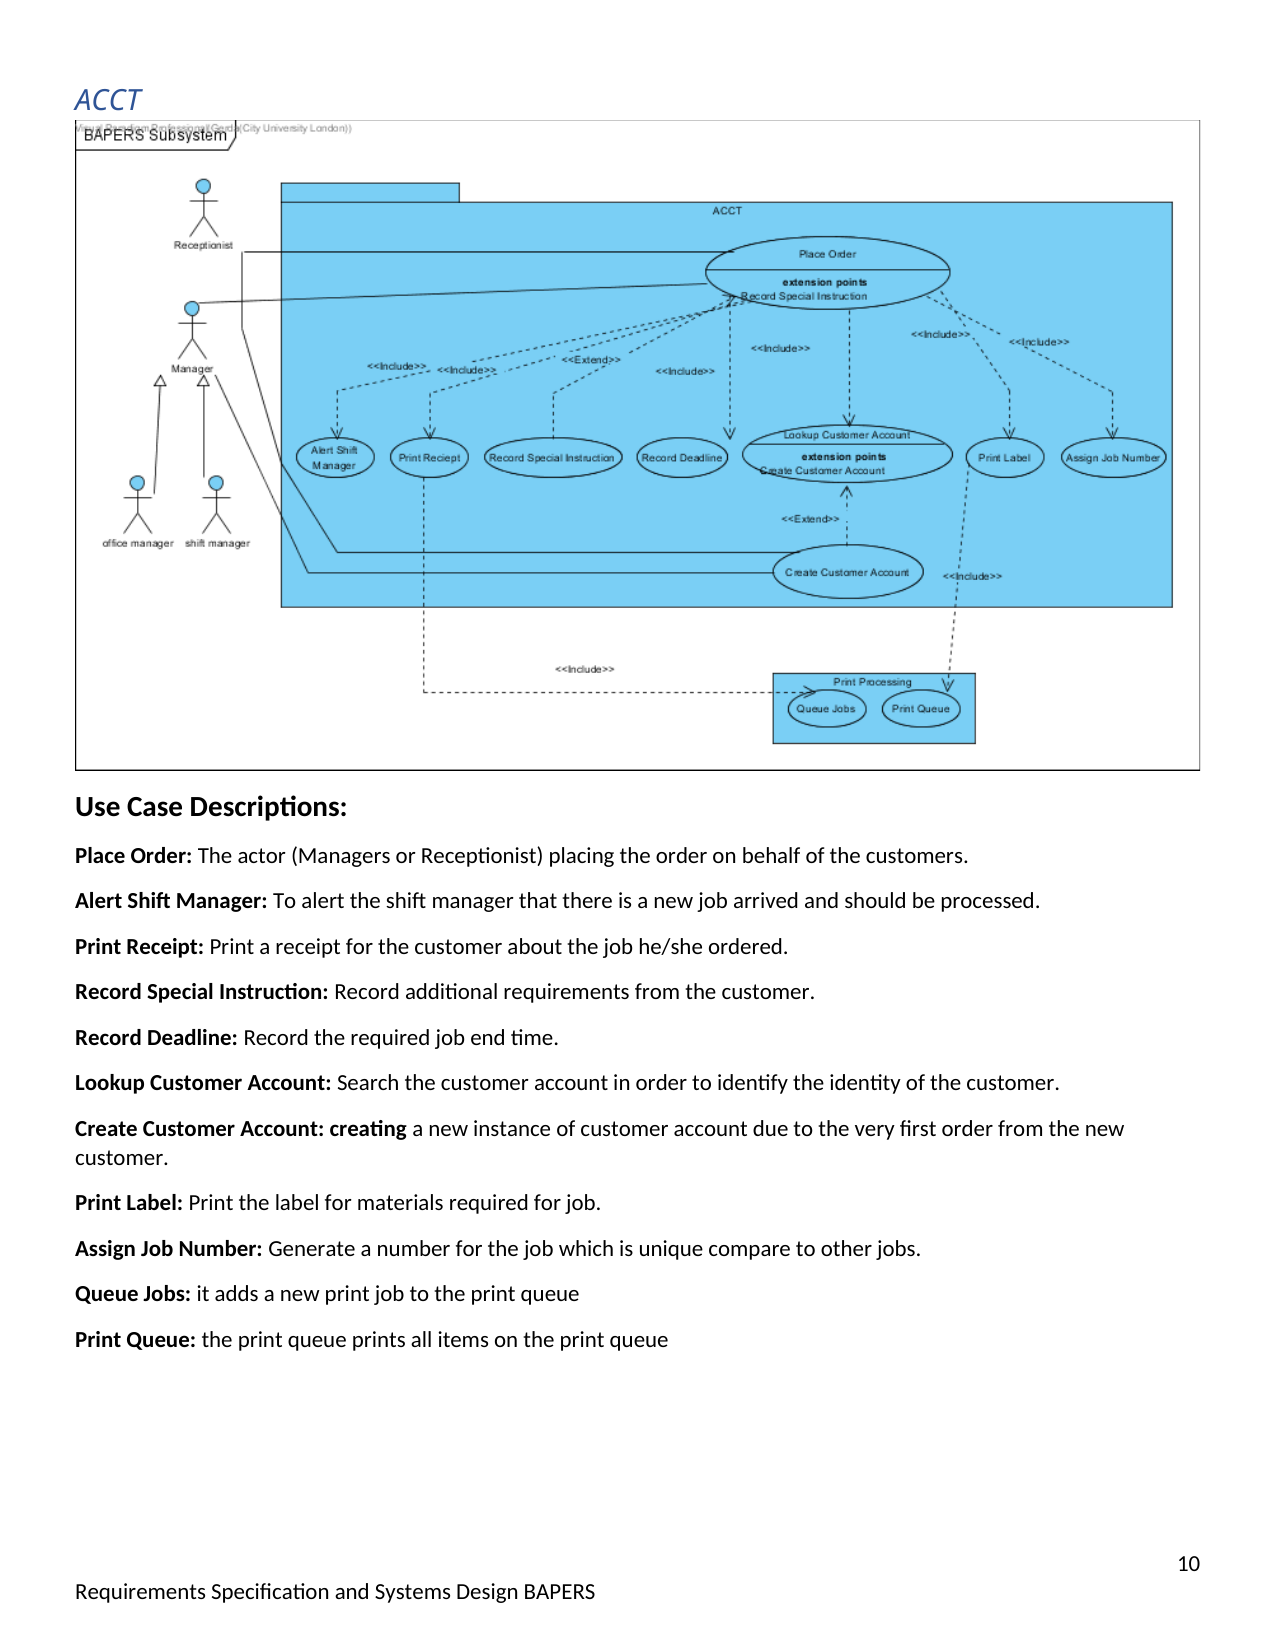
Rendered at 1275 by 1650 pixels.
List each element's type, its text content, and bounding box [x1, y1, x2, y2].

text Use Case Descriptions: [75, 788, 1200, 823]
text Lookup Customer Account: Search the customer account in order to identify the identity of the customer. [75, 1068, 1200, 1097]
text Place Order: The actor (Managers or Receptionist) placing the order on behalf of the customers. [75, 841, 1200, 869]
picture [75, 120, 1200, 771]
text Record Deadline: Record the required job end time. [75, 1023, 1200, 1051]
text Alert Shift Manager: To alert the shift manager that there is a new job arrived and should be processed. [75, 886, 1200, 914]
text Create Customer Account: creating a new instance of customer account due to the very first order from the new customer. [75, 1114, 1200, 1171]
text Assign Job Number: Generate a number for the job which is unique compare to other jobs. [75, 1234, 1200, 1262]
text Queue Jobs: it adds a new print job to the print queue [75, 1279, 1200, 1307]
subtitle ACCT [75, 79, 1200, 119]
text Record Special Instruction: Record additional requirements from the customer. [75, 977, 1200, 1006]
text Print Queue: the print queue prints all items on the print queue [75, 1325, 1200, 1353]
text Print Receipt: Print a receipt for the customer about the job he/she ordered. [75, 932, 1200, 960]
text Print Label: Print the label for materials required for job. [75, 1188, 1200, 1216]
